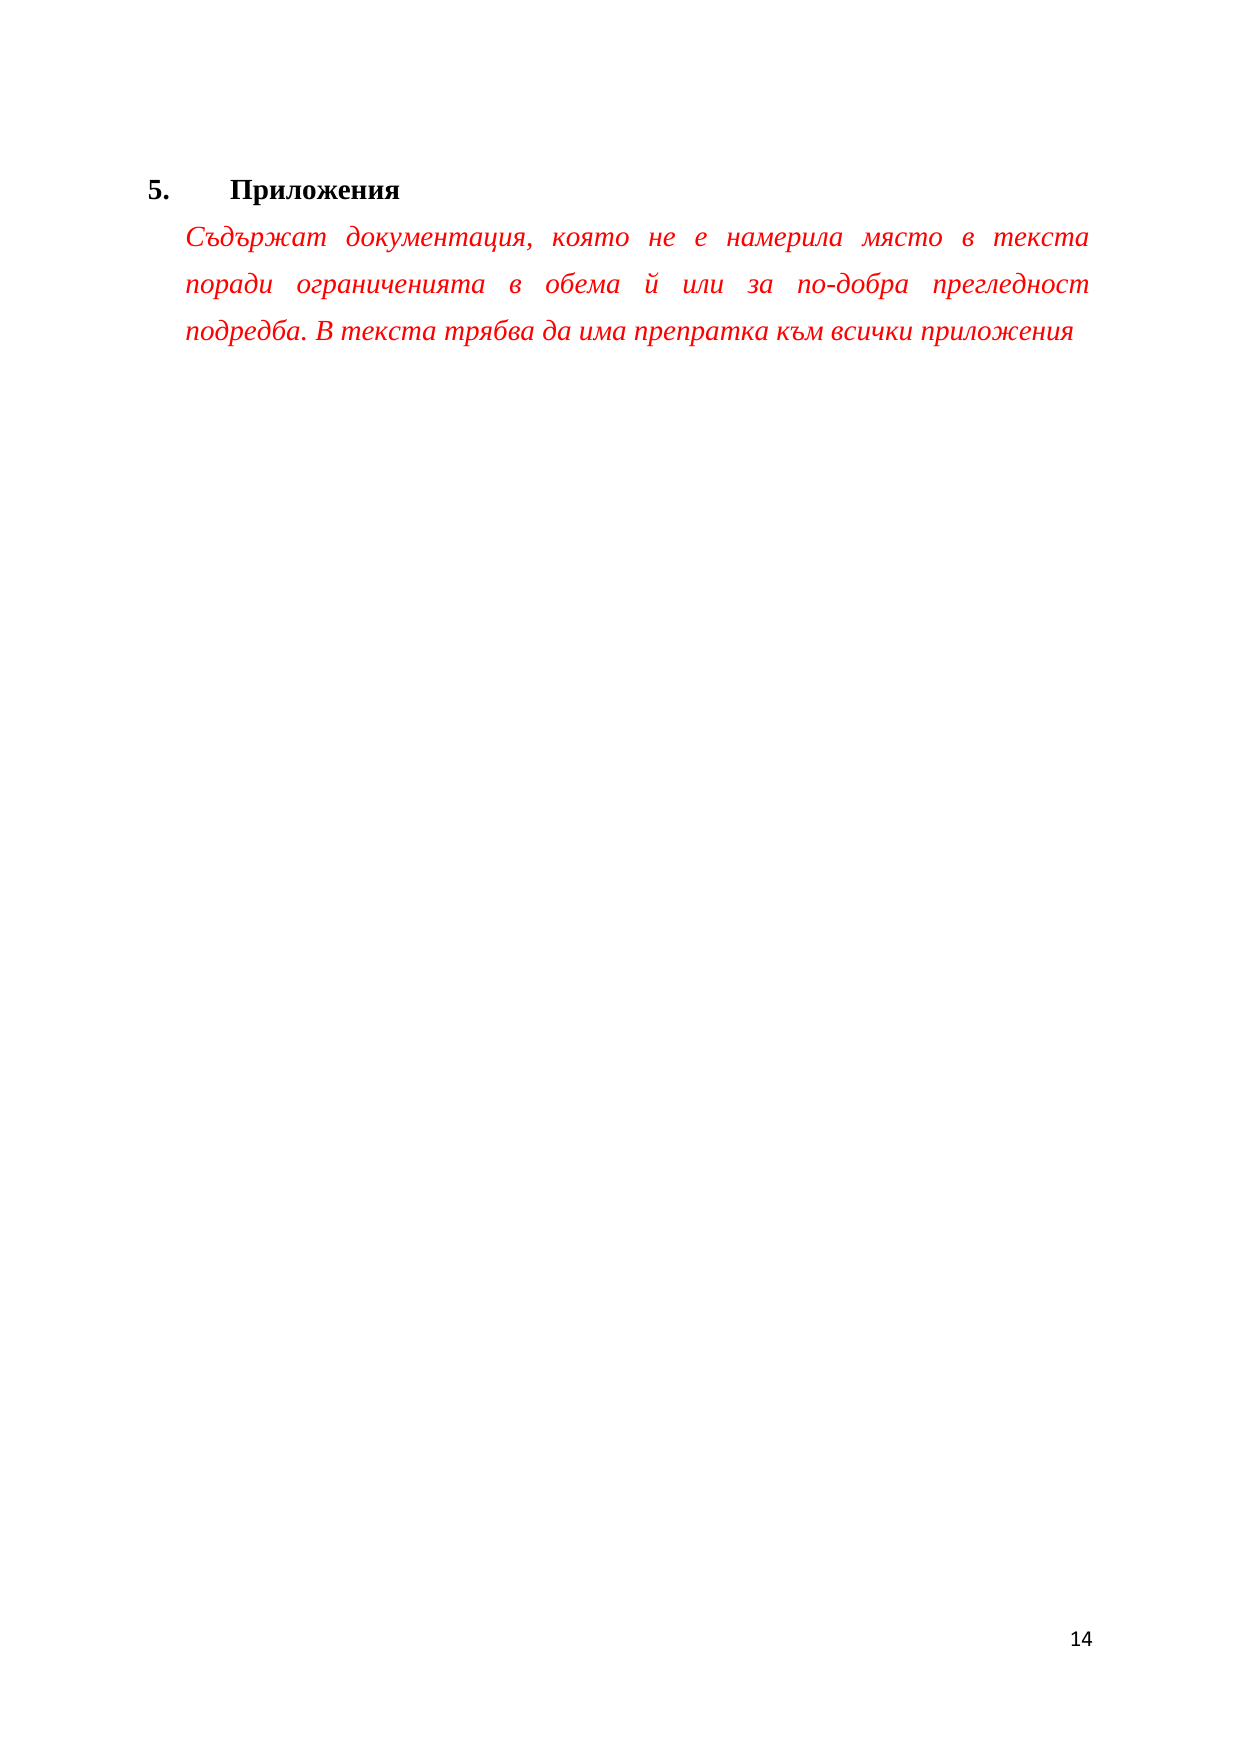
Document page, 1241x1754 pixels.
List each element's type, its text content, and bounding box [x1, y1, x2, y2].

subtitle Приложения [148, 172, 1093, 206]
text Съдържат документация, която не е намерила място в текста поради ограниченията в обема й или за по-добра прегледност подредба. В текста трябва да има препратка към всички приложения [185, 219, 1093, 347]
